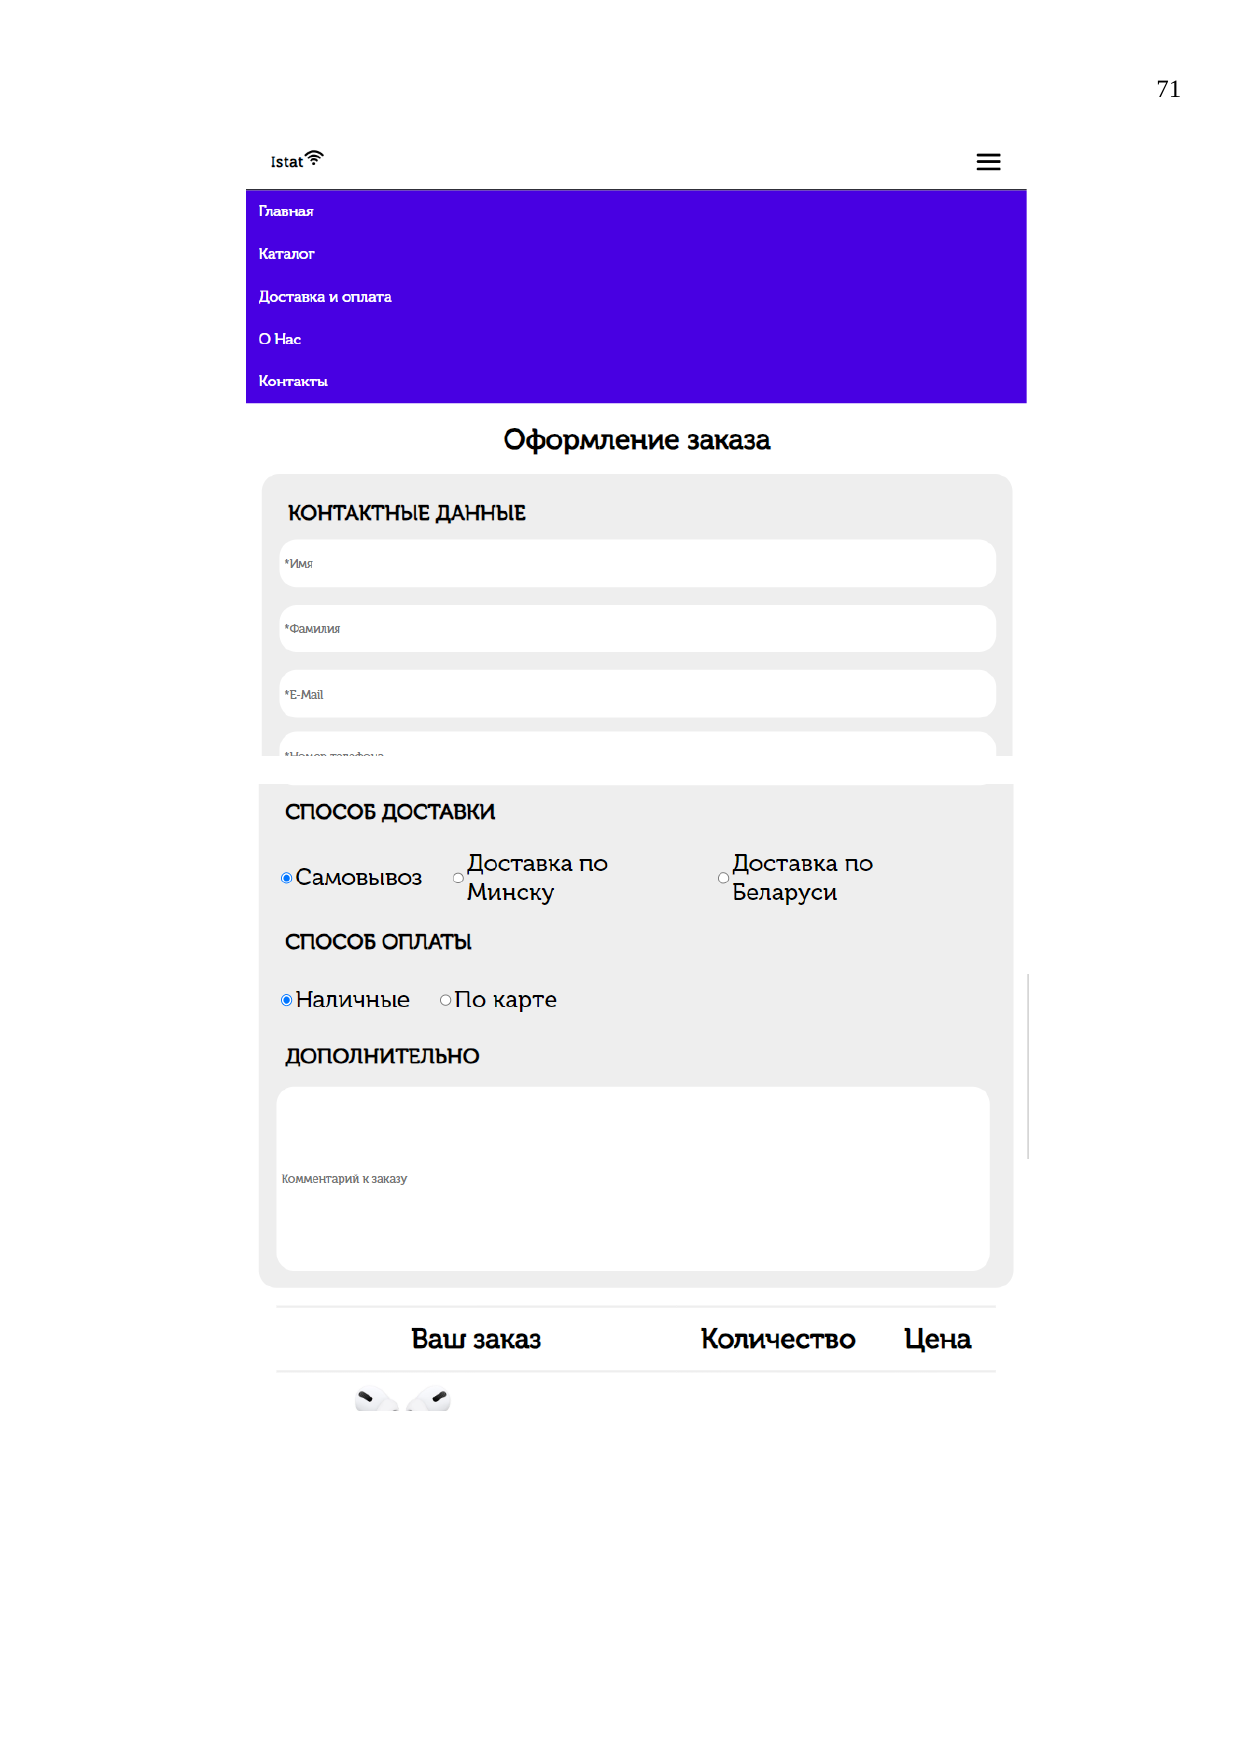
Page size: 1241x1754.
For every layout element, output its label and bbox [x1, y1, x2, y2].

picture [243, 784, 1029, 1411]
picture [246, 131, 1027, 756]
